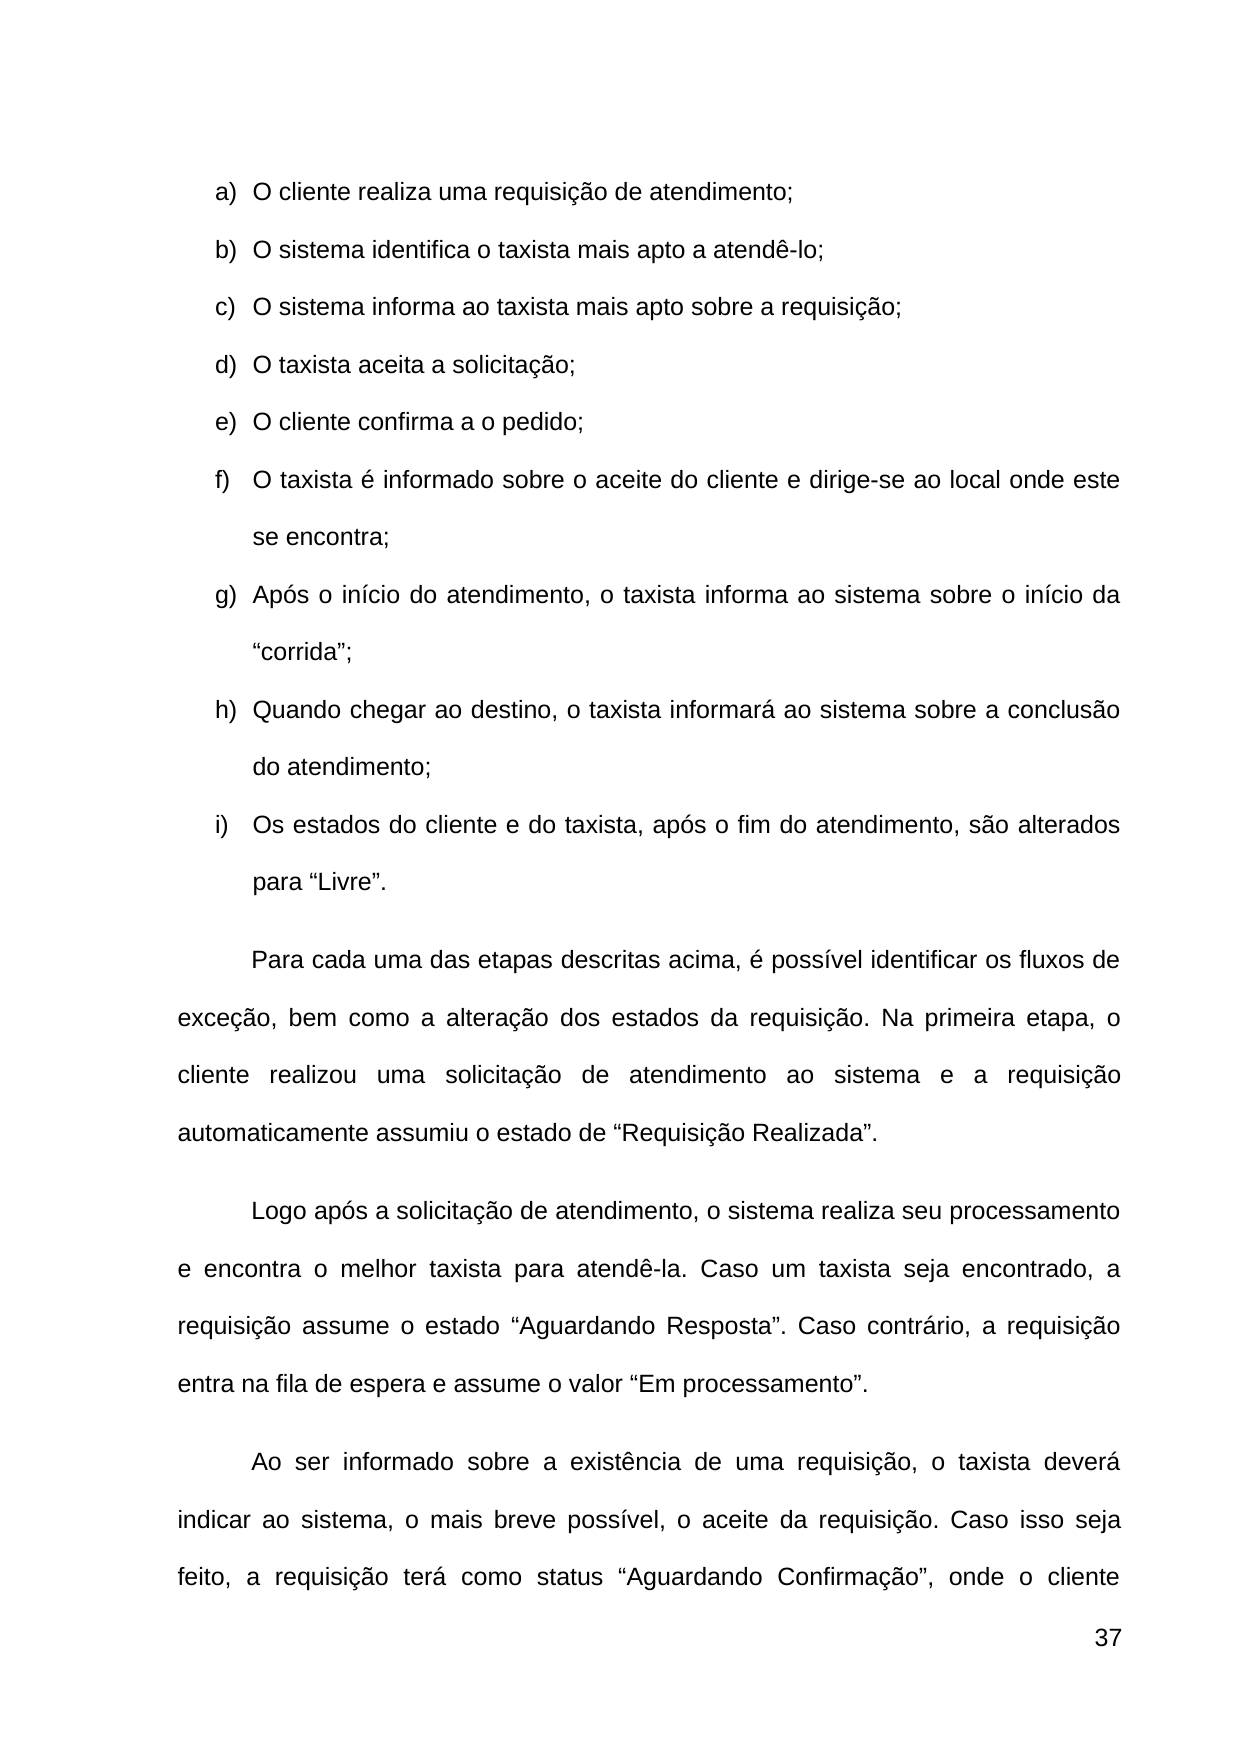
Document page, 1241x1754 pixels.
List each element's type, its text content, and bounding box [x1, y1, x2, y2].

list O cliente realiza uma requisição de atendimento; [215, 177, 1122, 206]
list O sistema identifica o taxista mais apto a atendê-lo; [215, 235, 1122, 263]
list Os estados do cliente e do taxista, após o fim do atendimento, são alterados para “Livre”. [215, 810, 1122, 896]
list Quando chegar ao destino, o taxista informará ao sistema sobre a conclusão do atendimento; [215, 695, 1122, 781]
list Após o início do atendimento, o taxista informa ao sistema sobre o início da “corrida”; [215, 580, 1122, 666]
text Logo após a solicitação de atendimento, o sistema realiza seu processamento e encontra o melhor taxista para atendê-la. Caso um taxista seja encontrado, a requisição assume o estado “Aguardando Resposta”. Caso contrário, a requisição entra na fila de espera e assume o valor “Em processamento”. [177, 1196, 1122, 1398]
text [177, 1447, 1122, 1591]
text Para cada uma das etapas descritas acima, é possível identificar os fluxos de exceção, bem como a alteração dos estados da requisição. Na primeira etapa, o cliente realizou uma solicitação de atendimento ao sistema e a requisição automaticamente assumiu o estado de “Requisição Realizada”. [177, 946, 1122, 1147]
list O taxista é informado sobre o aceite do cliente e dirige-se ao local onde este se encontra; [215, 465, 1122, 551]
list O cliente confirma a o pedido; [215, 407, 1122, 436]
list O sistema informa ao taxista mais apto sobre a requisição; [215, 292, 1122, 321]
list O taxista aceita a solicitação; [215, 350, 1122, 378]
